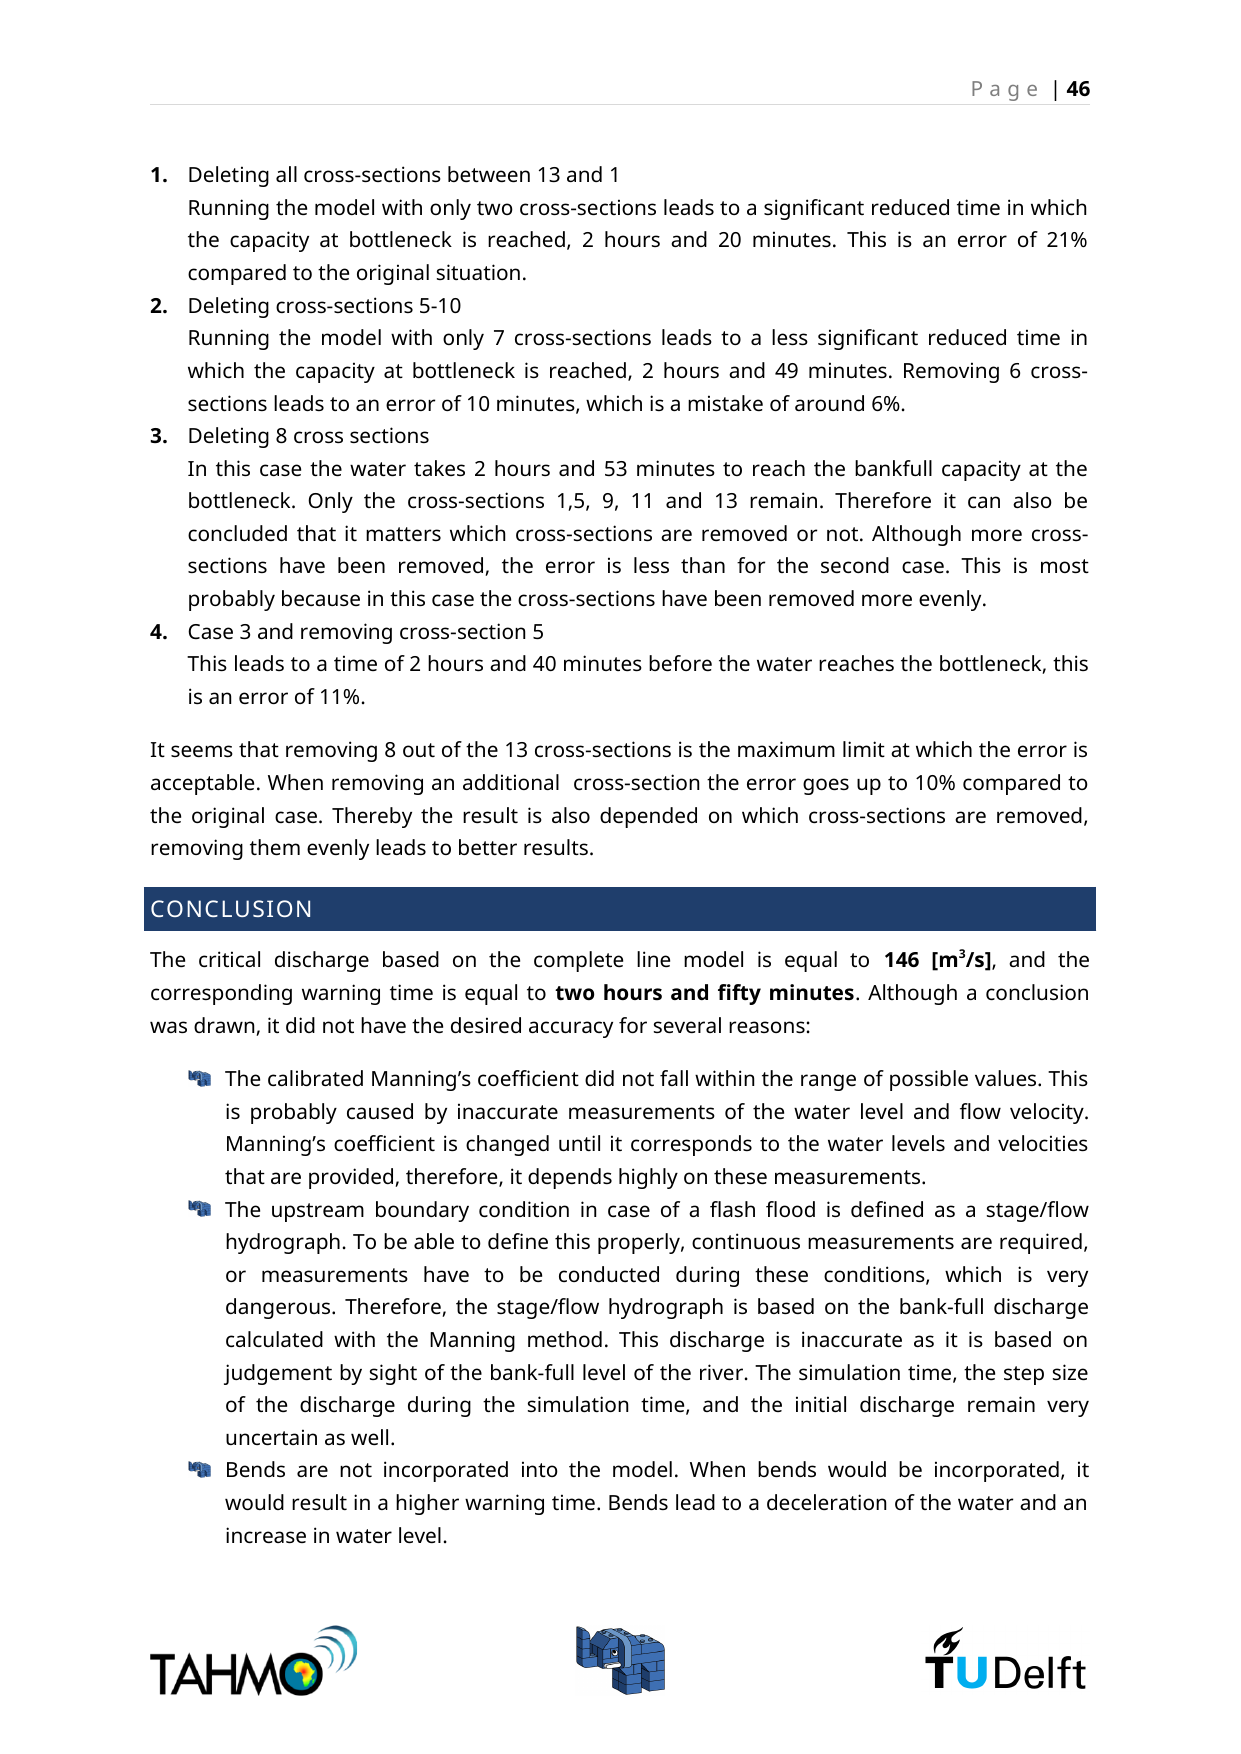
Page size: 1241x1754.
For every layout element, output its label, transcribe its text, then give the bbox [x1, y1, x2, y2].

picture [188, 1200, 211, 1217]
picture [150, 1625, 358, 1696]
list Running the model with only two cross-sections leads to a significant reduced time in which the capacity at bottleneck is reached, 2 hours and 20 minutes. This is an error of 21% compared to the original situation. [187, 193, 1090, 287]
list The calibrated Manning’s coefficient did not fall within the range of possible values. This is probably caused by inaccurate measurements of the water level and flow velocity. Manning’s coefficient is changed until it corresponds to the water levels and velocities that are provided, therefore, it depends highly on these measurements. [187, 1064, 1090, 1191]
list Deleting cross-sections 5-10 [150, 291, 1090, 319]
subtitle Conclusion [150, 893, 1090, 924]
list Case 3 and removing cross-section 5 [150, 617, 1090, 645]
list This leads to a time of 2 hours and 40 minutes before the water reaches the bottleneck, this is an error of 11%. [187, 649, 1090, 711]
text The critical discharge based on the complete line model is equal to 146 [m3/s], and the corresponding warning time is equal to two hours and fifty minutes. Although a conclusion was drawn, it did not have the desired accuracy for several reasons: [150, 946, 1090, 1039]
picture [921, 1625, 1091, 1695]
picture [574, 1625, 666, 1696]
picture [188, 1070, 211, 1087]
list Bends are not incorporated into the model. When bends would be incorporated, it would result in a higher warning time. Bends lead to a deceleration of the water and an increase in water level. [187, 1456, 1090, 1549]
list The upstream boundary condition in case of a flash flood is defined as a stage/flow hydrograph. To be able to define this properly, continuous measurements are required, or measurements have to be conducted during these conditions, which is very dangerous. Therefore, the stage/flow hydrograph is based on the bank-full discharge calculated with the Manning method. This discharge is inaccurate as it is based on judgement by sight of the bank-full level of the river. The simulation time, the step size of the discharge during the simulation time, and the initial discharge remain very uncertain as well. [187, 1195, 1090, 1451]
list In this case the water takes 2 hours and 53 minutes to reach the bankfull capacity at the bottleneck. Only the cross-sections 1,5, 9, 11 and 13 remain. Therefore it can also be concluded that it matters which cross-sections are removed or not. Although more cross-sections have been removed, the error is less than for the second case. This is most probably because in this case the cross-sections have been removed more evenly. [187, 454, 1090, 613]
list Deleting all cross-sections between 13 and 1 [150, 160, 1090, 189]
picture [188, 1461, 211, 1478]
text It seems that removing 8 out of the 13 cross-sections is the maximum limit at which the error is acceptable. When removing an additional cross-section the error goes up to 10% compared to the original case. Thereby the result is also depended on which cross-sections are removed, removing them evenly leads to better results. [150, 736, 1090, 862]
list Deleting 8 cross sections [150, 421, 1090, 450]
list Running the model with only 7 cross-sections leads to a less significant reduced time in which the capacity at bottleneck is reached, 2 hours and 49 minutes. Removing 6 cross-sections leads to an error of 10 minutes, which is a mistake of around 6%. [187, 323, 1090, 417]
